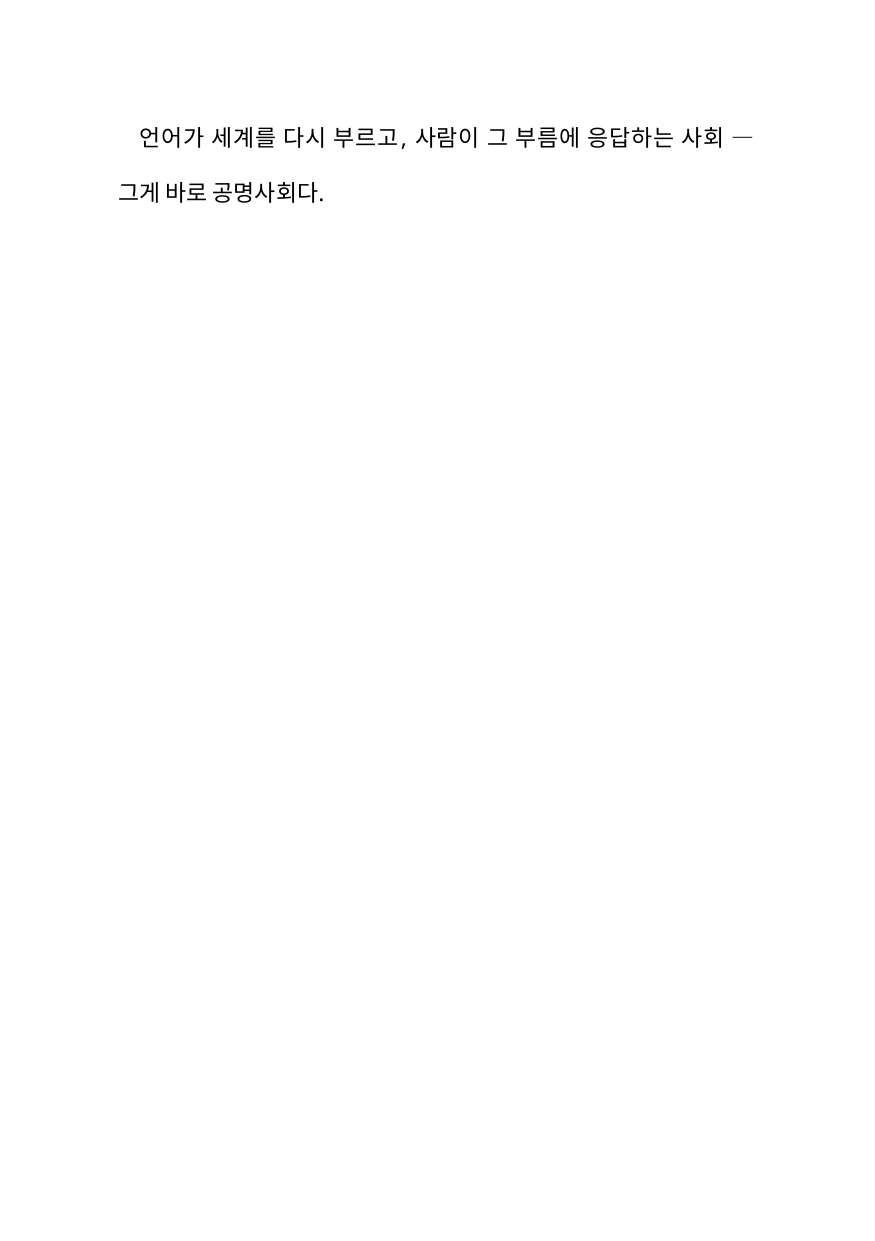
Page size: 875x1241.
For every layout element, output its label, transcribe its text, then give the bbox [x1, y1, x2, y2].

text 언어가 세계를 다시 부르고, 사람이 그 부름에 응답하는 사회 — 그게 바로 공명사회다. [110, 118, 764, 208]
